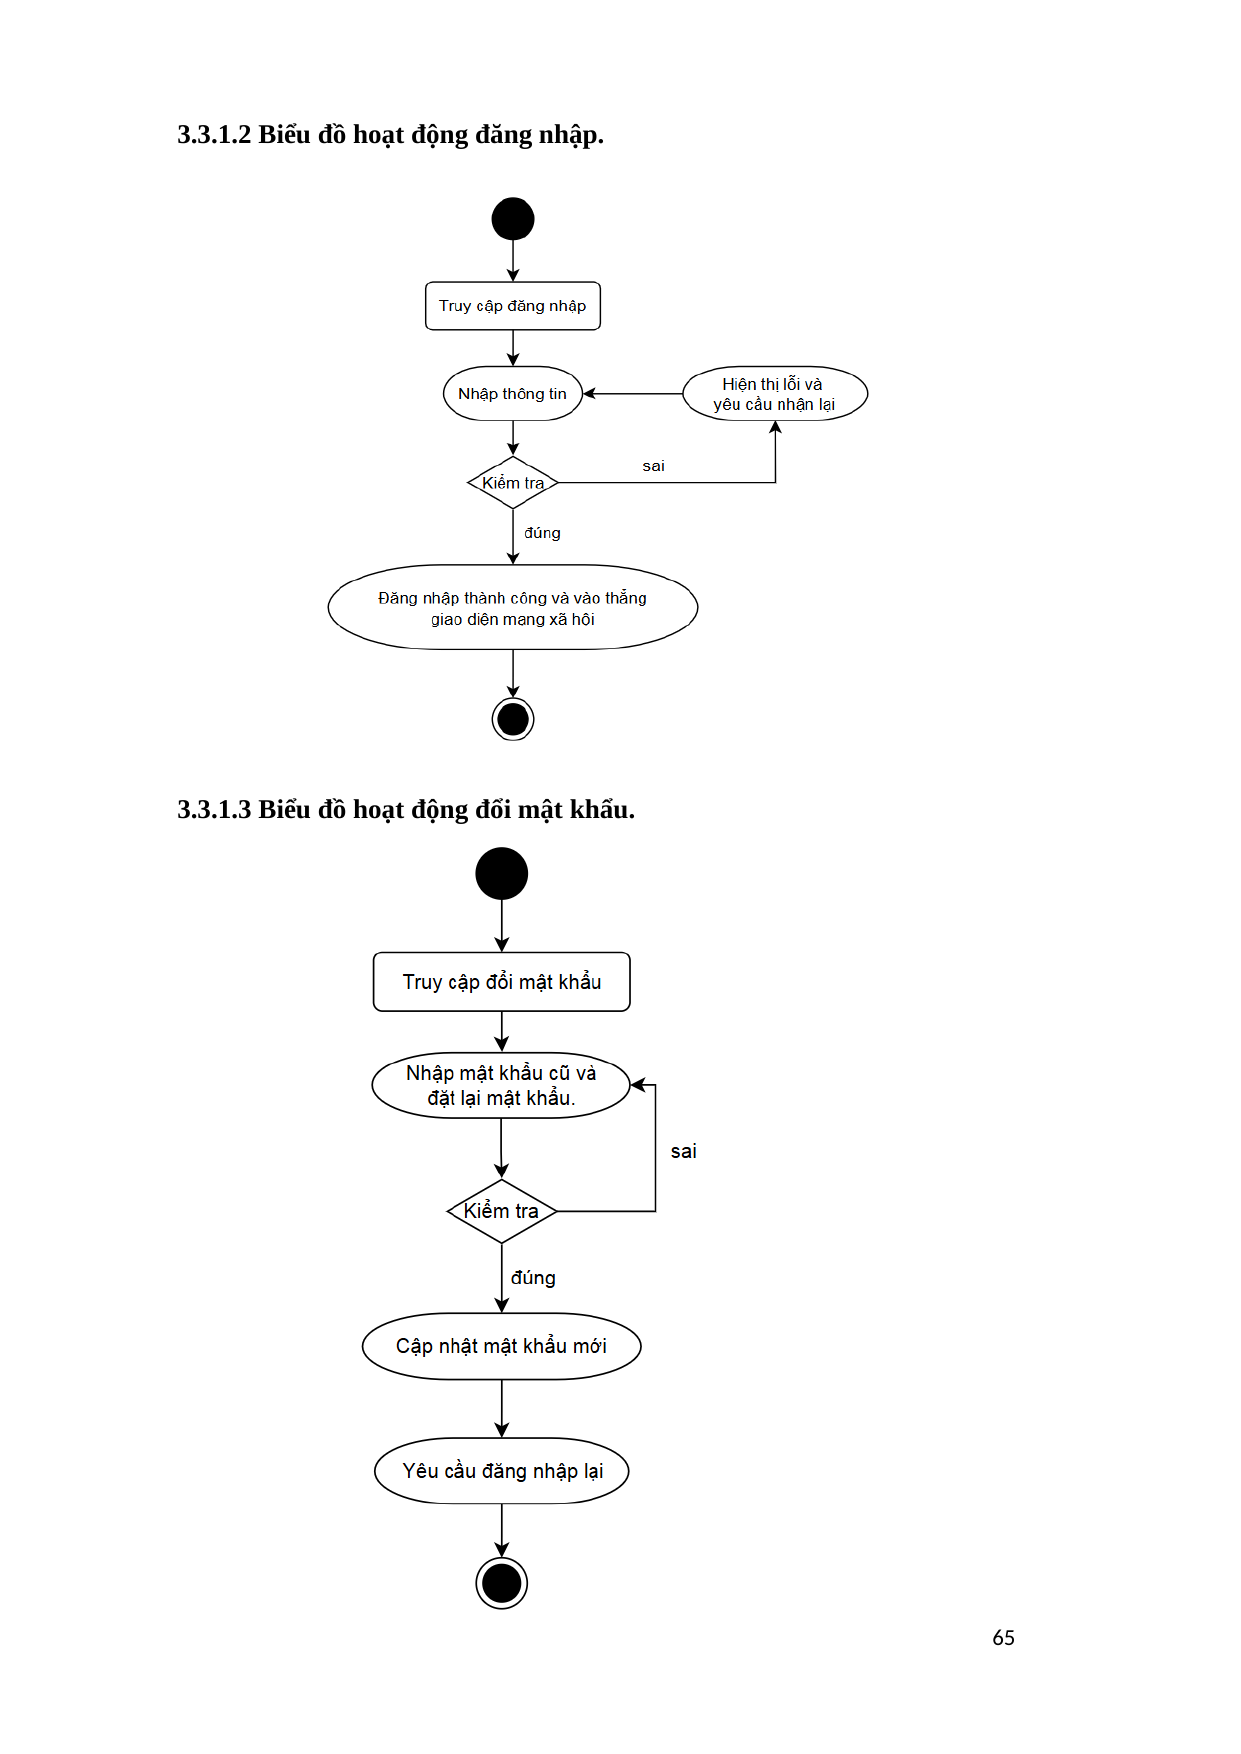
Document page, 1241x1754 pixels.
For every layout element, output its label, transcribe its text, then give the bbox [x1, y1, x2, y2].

subtitle 3.3.1.2 Biểu đồ hoạt động đăng nhập. [177, 118, 1015, 150]
subtitle 3.3.1.3 Biểu đồ hoạt động đổi mật khẩu. [177, 793, 1015, 825]
picture [177, 844, 869, 1614]
picture [177, 169, 1016, 763]
